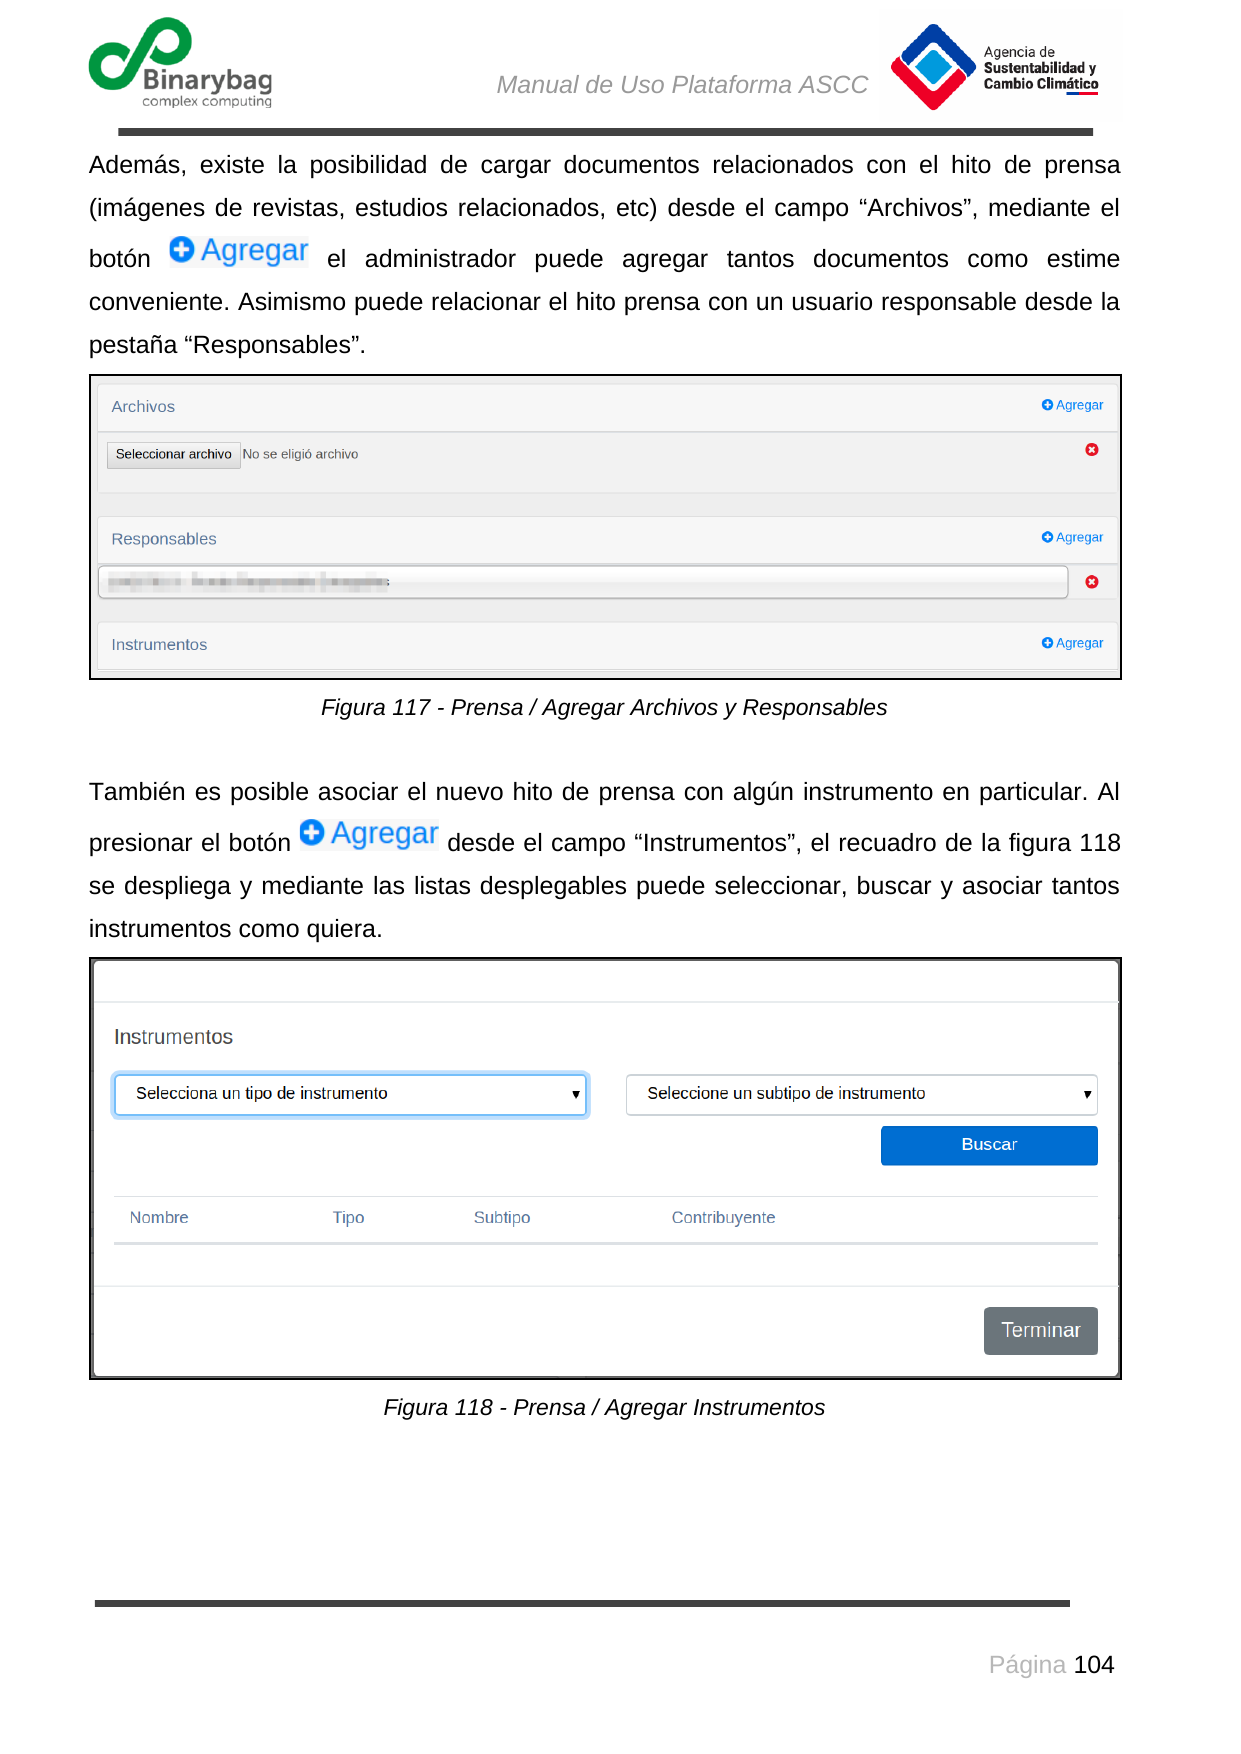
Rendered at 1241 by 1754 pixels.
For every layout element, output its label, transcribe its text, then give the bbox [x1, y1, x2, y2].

picture [299, 819, 439, 851]
picture [88, 17, 272, 108]
picture [878, 9, 1123, 122]
picture [91, 376, 1120, 678]
picture [91, 959, 1120, 1378]
picture [118, 128, 1094, 136]
picture [169, 236, 309, 268]
text También es posible asociar el nuevo hito de prensa con algún instrumento en particular. Al presionar el botón desde el campo “Instrumentos”, el recuadro de la figura 118 se despliega y mediante las listas desplegables puede seleccionar, buscar y asociar tantos instrumentos como quiera. [88, 777, 1122, 943]
text Además, existe la posibilidad de cargar documentos relacionados con el hito de prensa (imágenes de revistas, estudios relacionados, etc) desde el campo “Archivos”, mediante el botón el administrador puede agregar tantos documentos como estime conveniente. Asimismo puede relacionar el hito prensa con un usuario responsable desde la pestaña “Responsables”. [88, 150, 1122, 359]
text Figura 117 - Prensa / Agregar Archivos y Responsables [88, 694, 1122, 720]
picture [94, 1600, 1070, 1607]
text Figura 118 - Prensa / Agregar Instrumentos [88, 1394, 1122, 1421]
